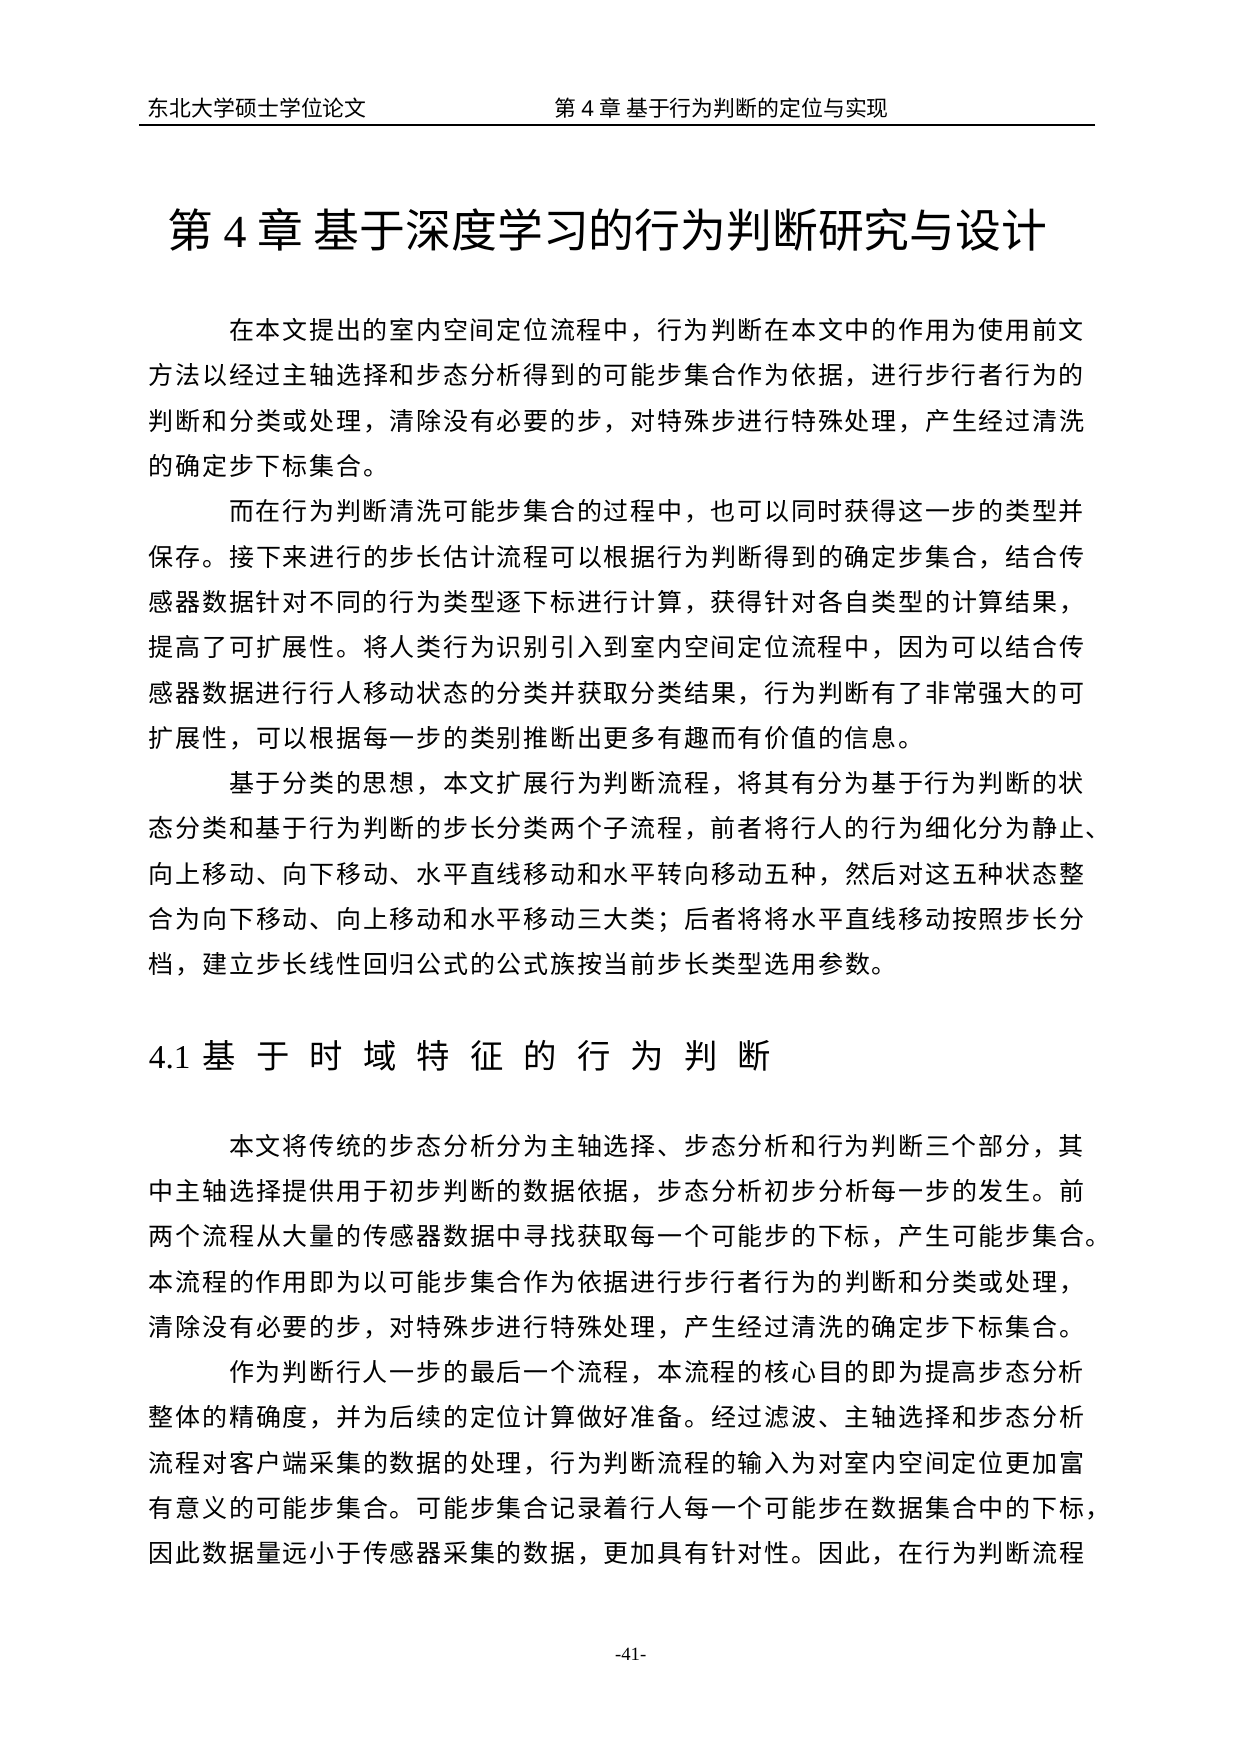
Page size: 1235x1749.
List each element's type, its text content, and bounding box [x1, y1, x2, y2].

subtitle 基于时域特征的行为判断 [149, 1008, 1086, 1099]
text 而在行为判断清洗可能步集合的过程中，也可以同时获得这一步的类型并保存。接下来进行的步长估计流程可以根据行为判断得到的确定步集合，结合传感器数据针对不同的行为类型逐下标进行计算，获得针对各自类型的计算结果，提高了可扩展性。将人类行为识别引入到室内空间定位流程中，因为可以结合传感器数据进行行人移动状态的分类并获取分类结果，行为判断有了非常强大的可扩展性，可以根据每一步的类别推断出更多有趣而有价值的信息。 [149, 487, 1086, 759]
subtitle 基于深度学习的行为判断研究与设计 [202, 194, 1086, 261]
text 在本文提出的室内空间定位流程中，行为判断在本文中的作用为使用前文方法以经过主轴选择和步态分析得到的可能步集合作为依据，进行步行者行为的判断和分类或处理，清除没有必要的步，对特殊步进行特殊处理，产生经过清洗的确定步下标集合。 [149, 306, 1086, 487]
text 基于分类的思想，本文扩展行为判断流程，将其有分为基于行为判断的状态分类和基于行为判断的步长分类两个子流程，前者将行人的行为细化分为静止、向上移动、向下移动、水平直线移动和水平转向移动五种，然后对这五种状态整合为向下移动、向上移动和水平移动三大类；后者将将水平直线移动按照步长分档，建立步长线性回归公式的公式族按当前步长类型选用参数。 [149, 759, 1086, 986]
text 本文将传统的步态分析分为主轴选择、步态分析和行为判断三个部分，其中主轴选择提供用于初步判断的数据依据，步态分析初步分析每一步的发生。前两个流程从大量的传感器数据中寻找获取每一个可能步的下标，产生可能步集合。本流程的作用即为以可能步集合作为依据进行步行者行为的判断和分类或处理，清除没有必要的步，对特殊步进行特殊处理，产生经过清洗的确定步下标集合。 [149, 1122, 1086, 1348]
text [149, 1348, 1086, 1575]
